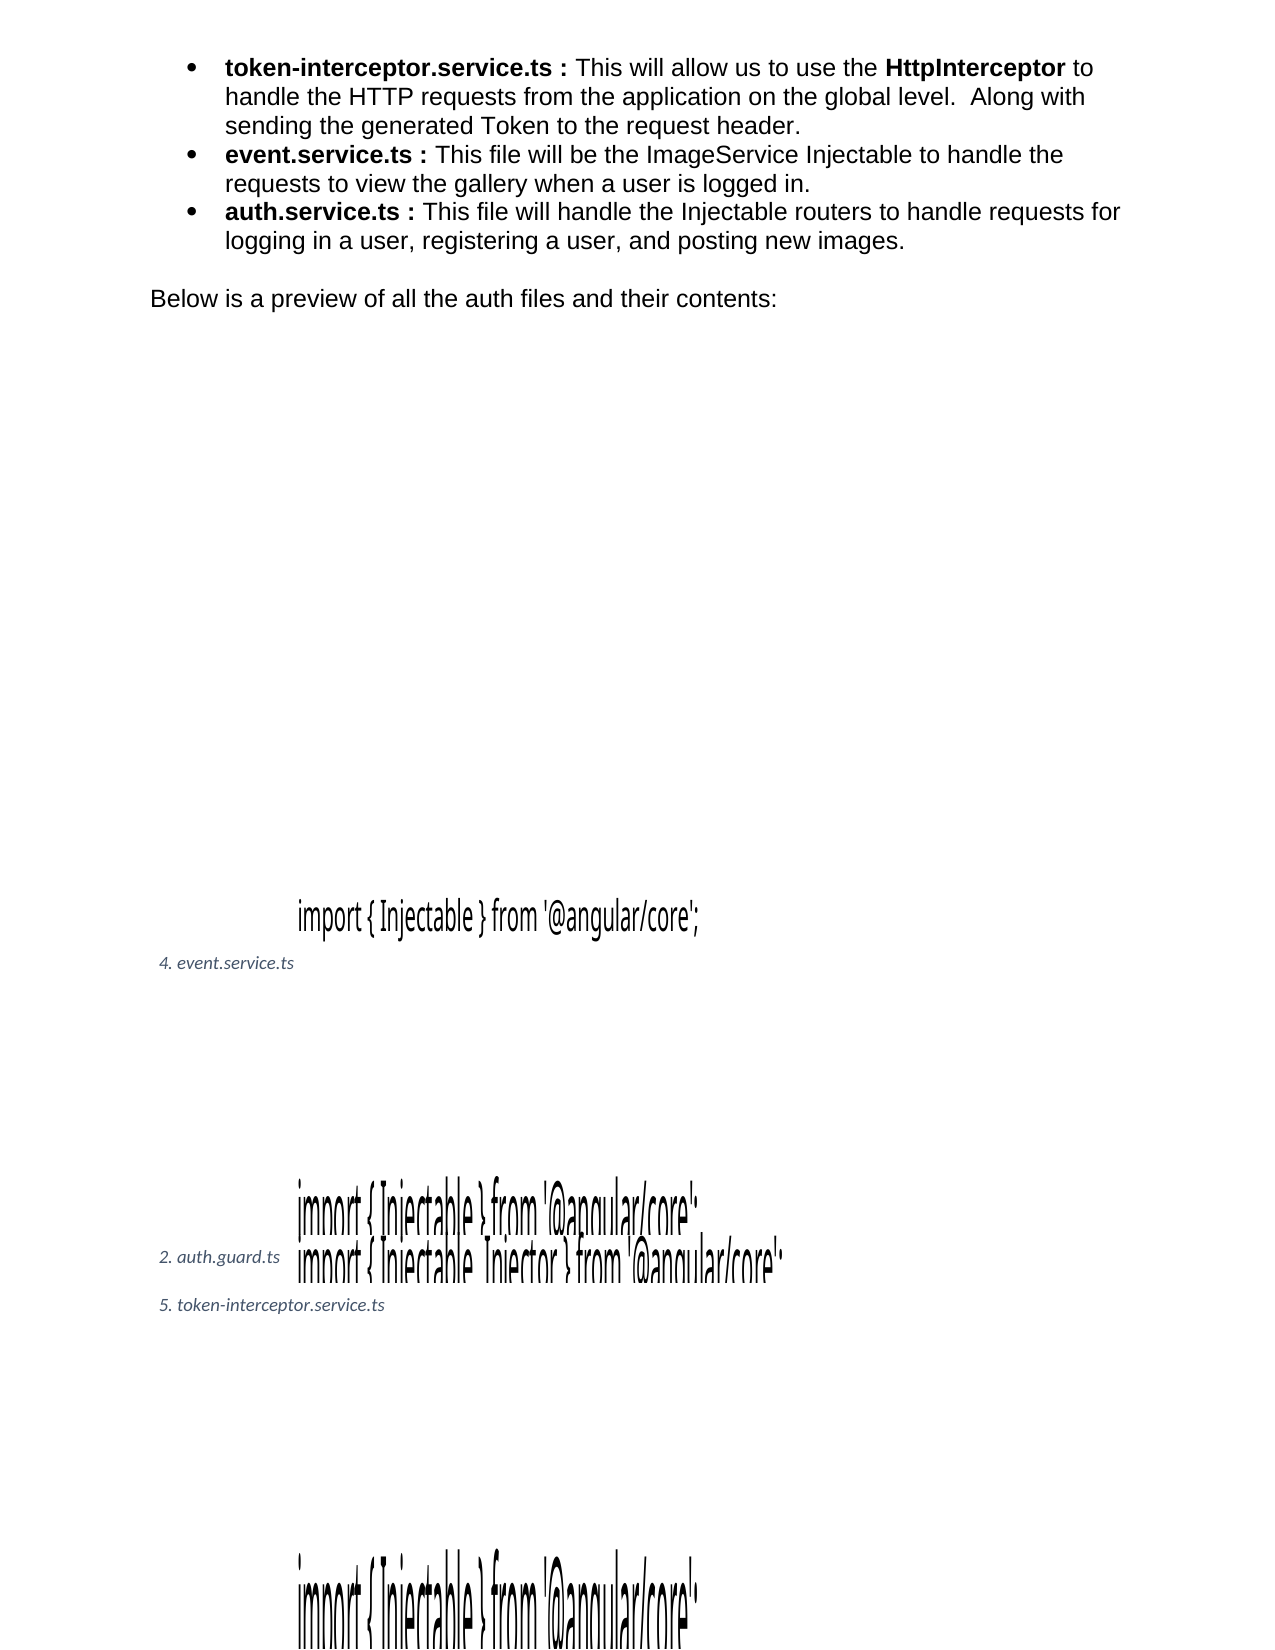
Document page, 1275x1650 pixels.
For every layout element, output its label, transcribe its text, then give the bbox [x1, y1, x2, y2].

list event.service.ts : This file will be the ImageService Injectable to handle the requests to view the gallery when a user is logged in. [187, 140, 1125, 197]
list token-interceptor.service.ts : This will allow us to use the HttpInterceptor to handle the HTTP requests from the application on the global level. Along with sending the generated Token to the request header. [187, 53, 1125, 140]
list auth.service.ts : This file will handle the Injectable routers to handle requests for logging in a user, registering a user, and posting new images. [187, 197, 1125, 255]
text Below is a preview of all the auth files and their contents: [150, 284, 1125, 312]
